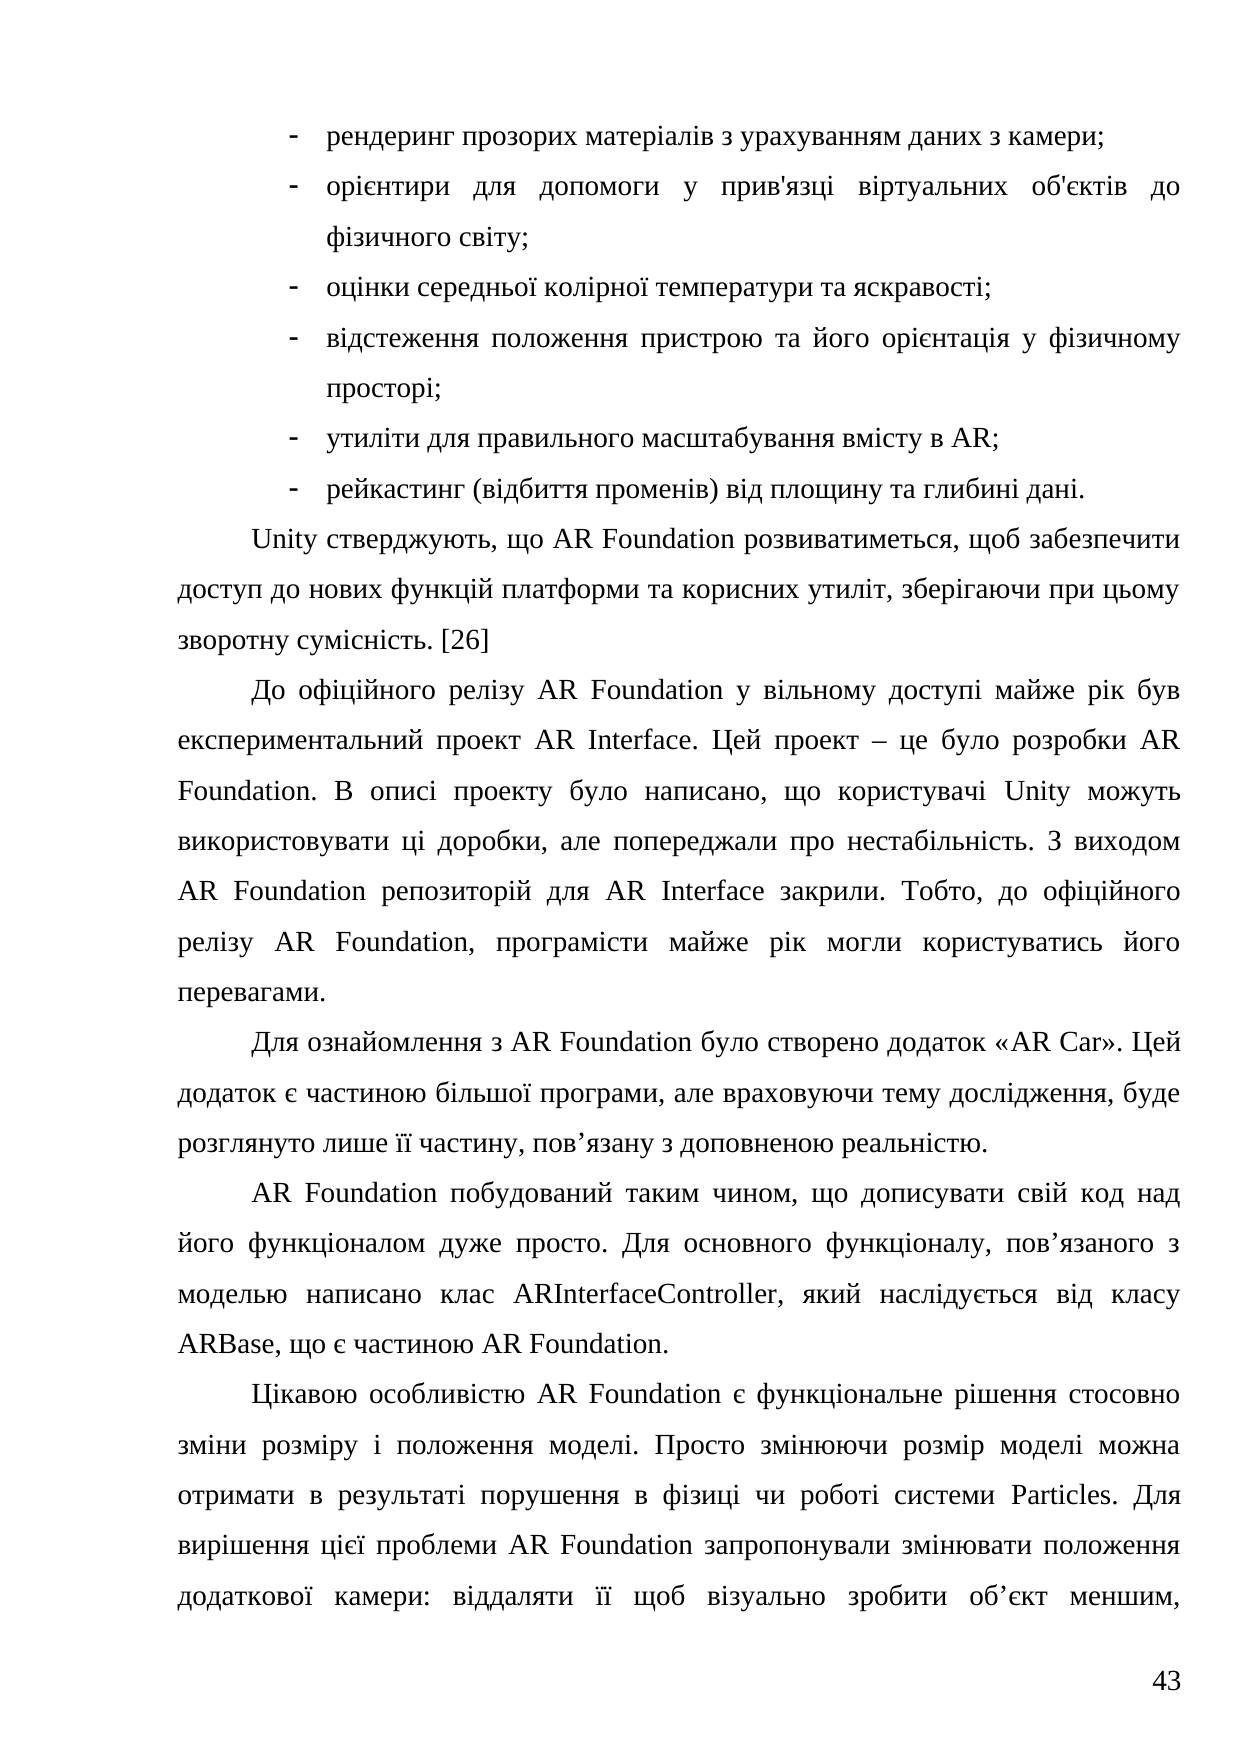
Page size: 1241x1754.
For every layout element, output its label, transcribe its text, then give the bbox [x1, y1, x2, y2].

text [177, 1377, 1181, 1611]
list рендеринг прозорих матеріалів з урахуванням даних з камери; [288, 118, 1181, 152]
list рейкастинг (відбиття променів) від площину та глибині дані. [288, 471, 1181, 504]
text До офіційного релізу AR Foundation у вільному доступі майже рік був експериментальний проект AR Interface. Цей проект – це було розробки AR Foundation. В описі проекту було написано, що користувачі Unity можуть використовувати ці доробки, але попереджали про нестабільність. З виходом AR Foundation репозиторій для AR Interface закрили. Тобто, до офіційного релізу AR Foundation, програмісти майже рік могли користуватись його перевагами. [177, 672, 1181, 1008]
list оцінки середньої колірної температури та яскравості; [288, 269, 1181, 303]
text AR Foundation побудований таким чином, що дописувати свій код над його функціоналом дуже просто. Для основного функціоналу, пов’язаного з моделью написано клас ARInterfaceController, який наслідується від класу ARBase, що є частиною AR Foundation. [177, 1175, 1181, 1360]
list орієнтири для допомоги у прив'язці віртуальних об'єктів до фізичного світу; [288, 168, 1181, 252]
text Для ознайомлення з AR Foundation було створено додаток «AR Car». Цей додаток є частиною більшої програми, але враховуючи тему дослідження, буде розглянуто лише її частину, пов’язану з доповненою реальністю. [177, 1024, 1181, 1158]
text Unity стверджують, що AR Foundation розвиватиметься, щоб забезпечити доступ до нових функцій платформи та корисних утиліт, зберігаючи при цьому зворотну сумісність. [26] [177, 521, 1181, 655]
list відстеження положення пристрою та його орієнтація у фізичному просторі; [288, 320, 1181, 404]
list утиліти для правильного масштабування вмісту в AR; [288, 420, 1181, 454]
